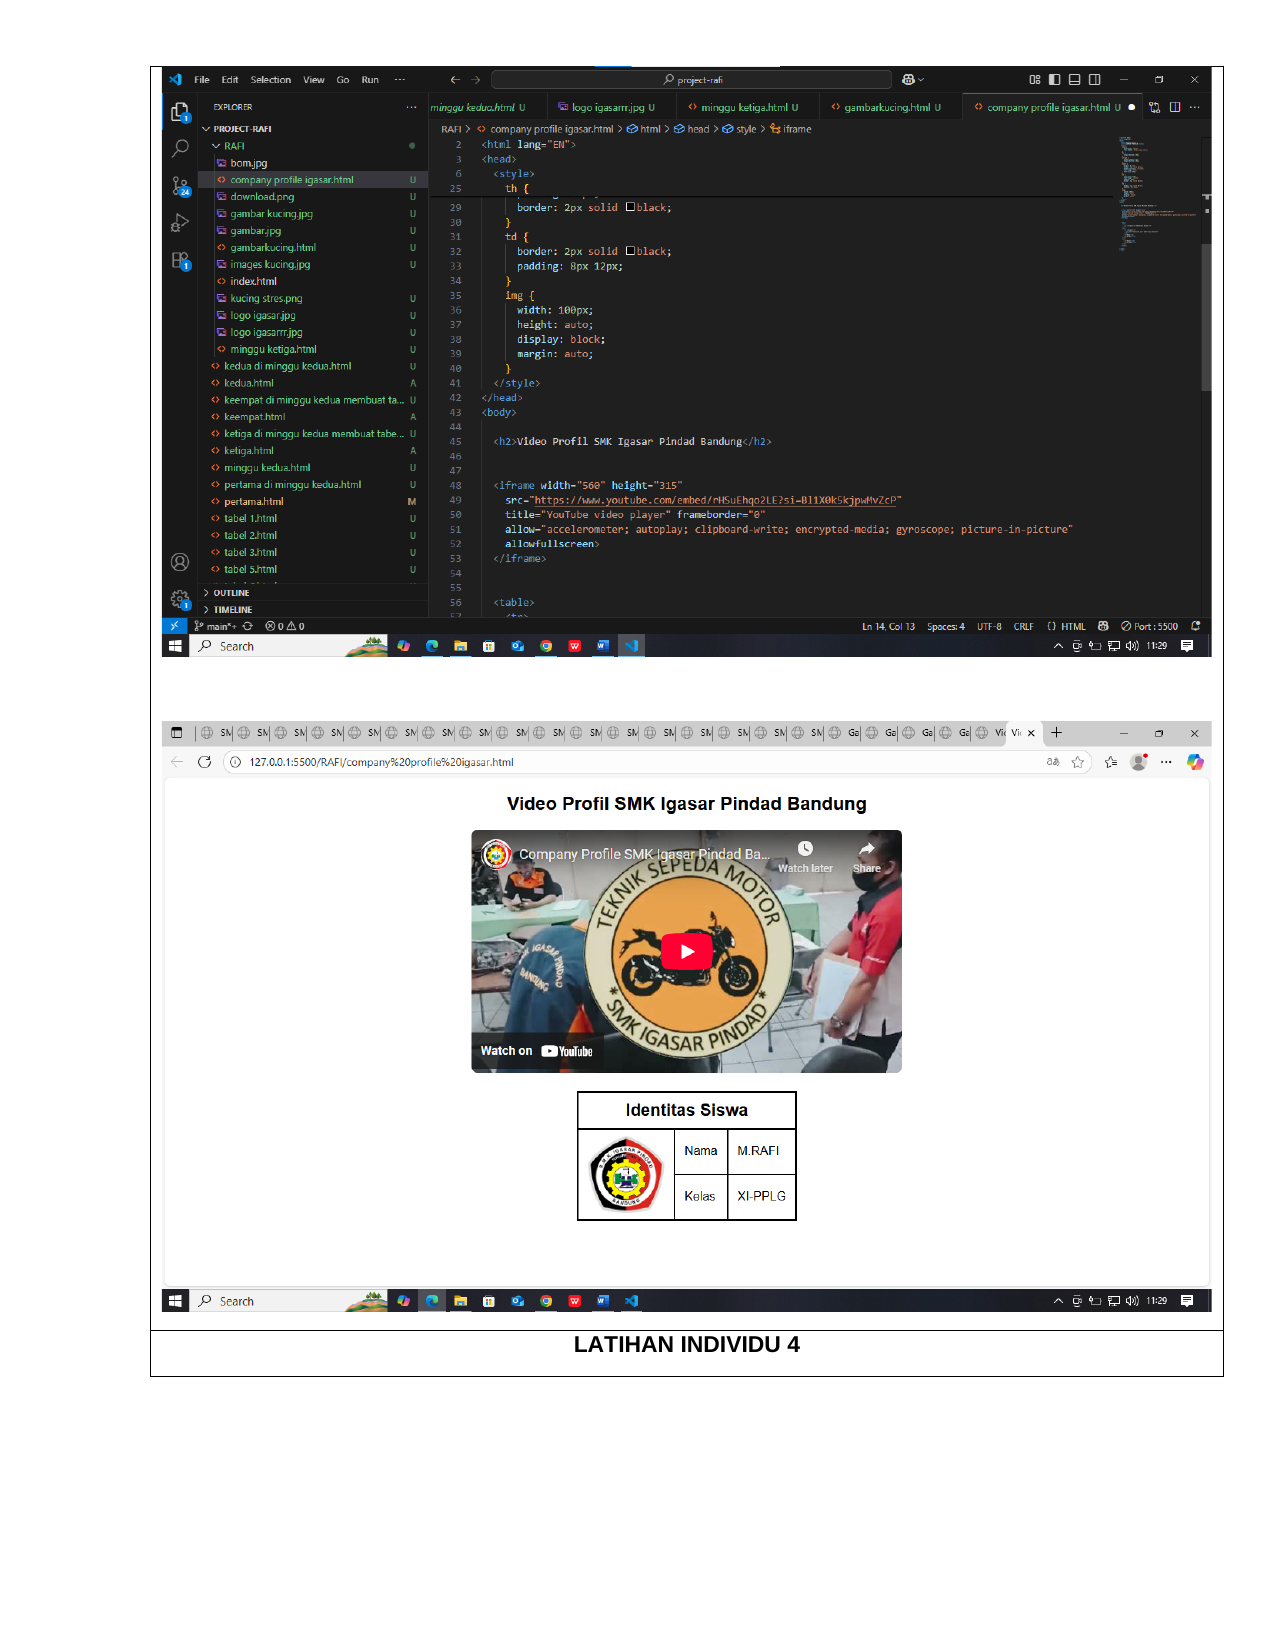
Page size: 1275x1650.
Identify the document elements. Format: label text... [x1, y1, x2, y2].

picture [161, 66, 1212, 657]
table_cell LATIHAN INDIVIDU 4 [151, 1331, 1223, 1376]
picture [161, 721, 1212, 1312]
table_cell [151, 67, 1223, 1330]
